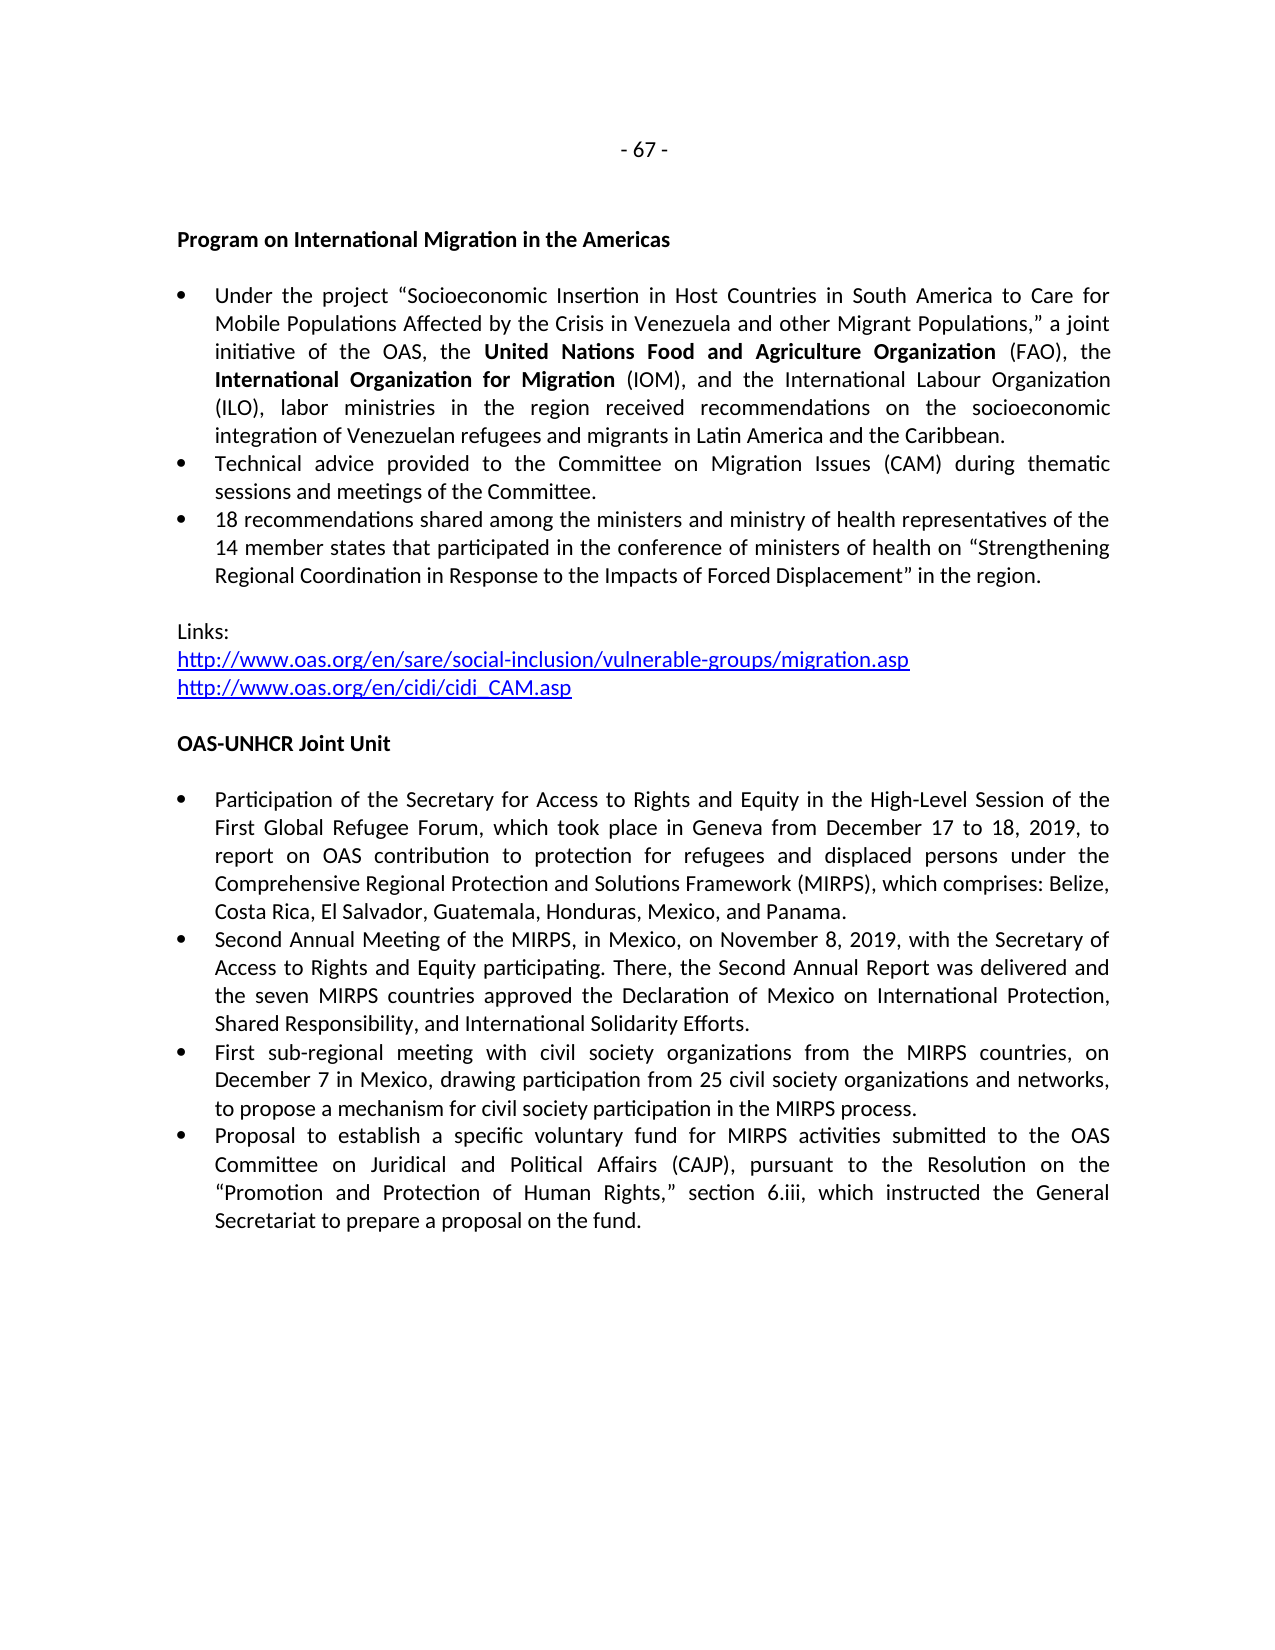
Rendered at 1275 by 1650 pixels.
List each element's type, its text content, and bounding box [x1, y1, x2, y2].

text Program on International Migration in the Americas [177, 225, 1111, 253]
list Second Annual Meeting of the MIRPS, in Mexico, on November 8, 2019, with the Secretary of Access to Rights and Equity participating. There, the Second Annual Report was delivered and the seven MIRPS countries approved the Declaration of Mexico on International Protection, Shared Responsibility, and International Solidarity Efforts. [177, 926, 1111, 1038]
text Links: [177, 617, 1111, 645]
text http://www.oas.org/en/sare/social-inclusion/vulnerable-groups/migration.asp [177, 645, 1111, 673]
list Proposal to establish a specific voluntary fund for MIRPS activities submitted to the OAS Committee on Juridical and Political Affairs (CAJP), pursuant to the Resolution on the “Promotion and Protection of Human Rights,” section 6.iii, which instructed the General Secretariat to prepare a proposal on the fund. [177, 1122, 1111, 1234]
list First sub-regional meeting with civil society organizations from the MIRPS countries, on December 7 in Mexico, drawing participation from 25 civil society organizations and networks, to propose a mechanism for civil society participation in the MIRPS process. [177, 1038, 1111, 1122]
list Under the project “Socioeconomic Insertion in Host Countries in South America to Care for Mobile Populations Affected by the Crisis in Venezuela and other Migrant Populations,” a joint initiative of the OAS, the United Nations Food and Agriculture Organization (FAO), the International Organization for Migration (IOM), and the International Labour Organization (ILO), labor ministries in the region received recommendations on the socioeconomic integration of Venezuelan refugees and migrants in Latin America and the Caribbean. [177, 281, 1111, 449]
text OAS-UNHCR Joint Unit [177, 729, 1111, 757]
list Technical advice provided to the Committee on Migration Issues (CAM) during thematic sessions and meetings of the Committee. [177, 449, 1111, 505]
text http://www.oas.org/en/cidi/cidi_CAM.asp [177, 673, 1111, 701]
list 18 recommendations shared among the ministers and ministry of health representatives of the 14 member states that participated in the conference of ministers of health on “Strengthening Regional Coordination in Response to the Impacts of Forced Displacement” in the region. [177, 505, 1111, 589]
list Participation of the Secretary for Access to Rights and Equity in the High-Level Session of the First Global Refugee Forum, which took place in Geneva from December 17 to 18, 2019, to report on OAS contribution to protection for refugees and displaced persons under the Comprehensive Regional Protection and Solutions Framework (MIRPS), which comprises: Belize, Costa Rica, El Salvador, Guatemala, Honduras, Mexico, and Panama. [177, 785, 1111, 926]
